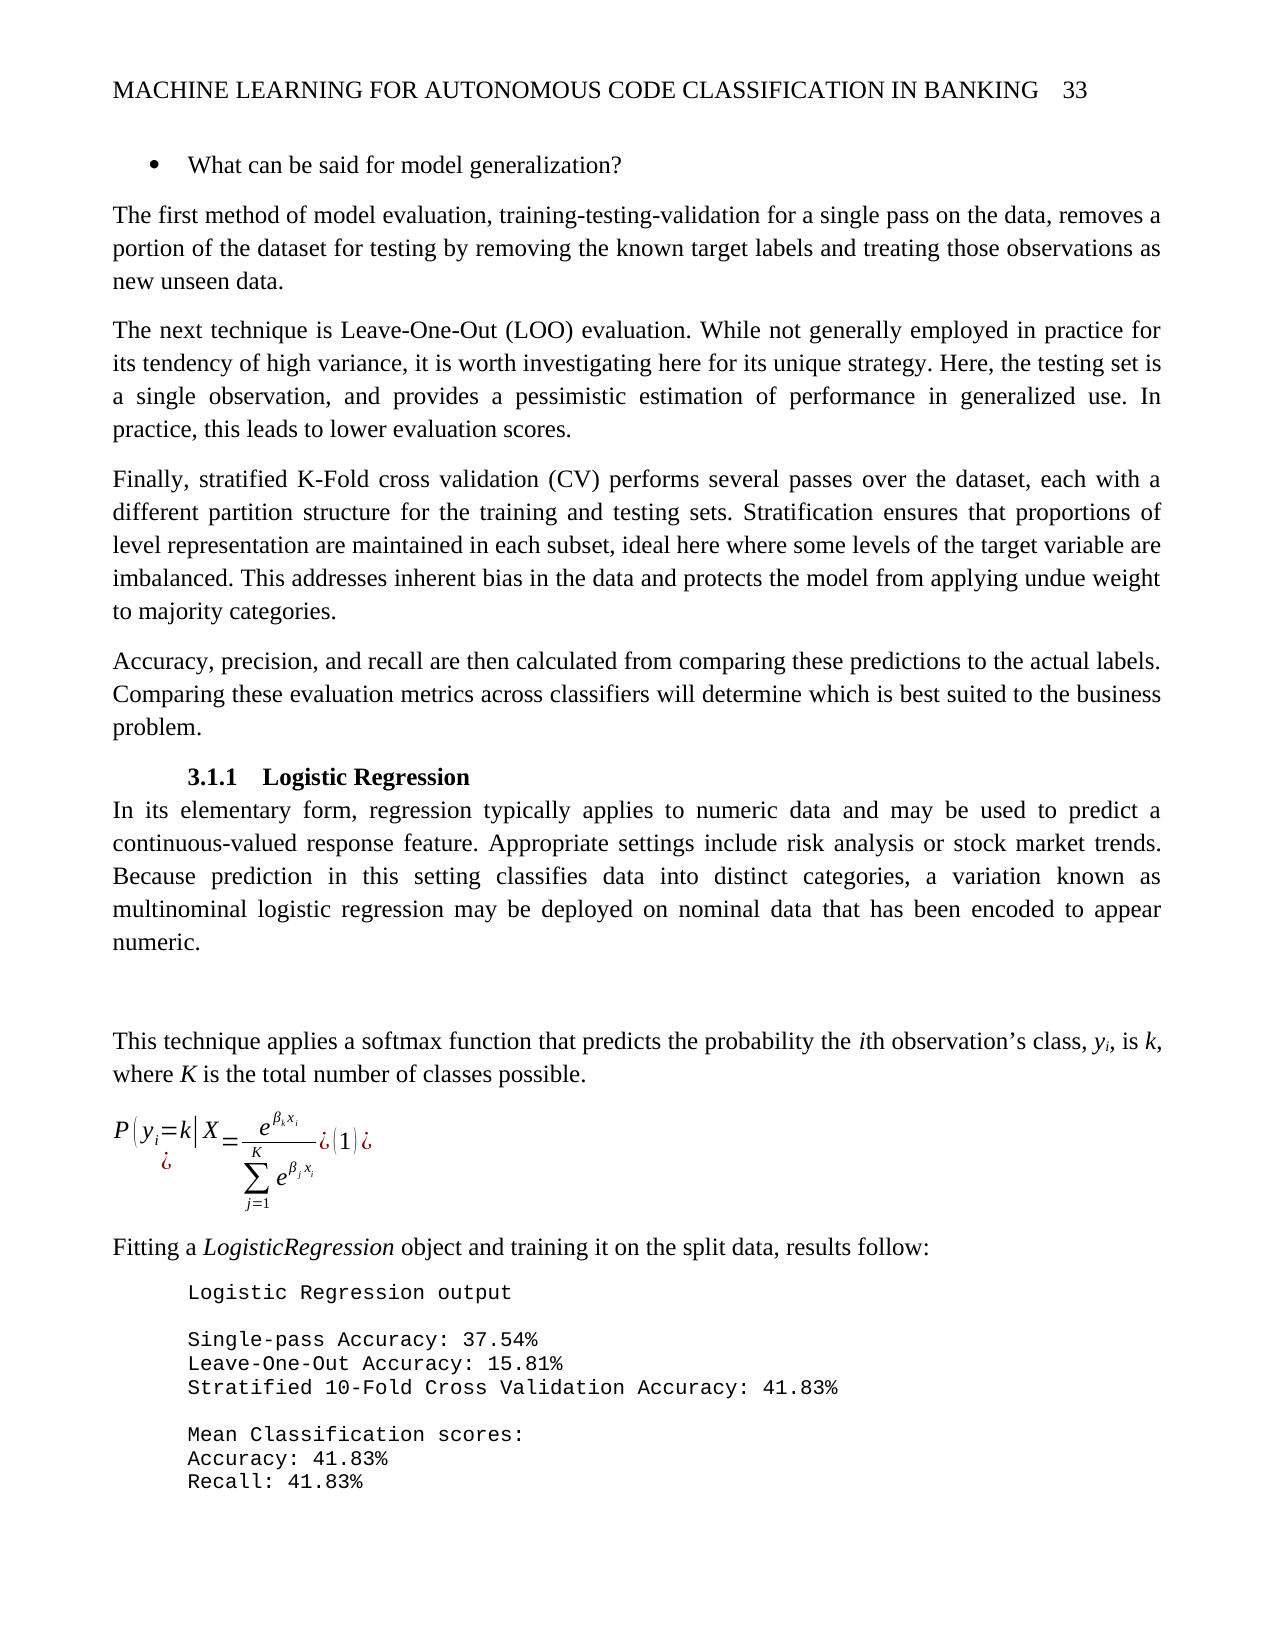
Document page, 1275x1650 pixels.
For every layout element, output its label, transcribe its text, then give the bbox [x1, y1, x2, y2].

text Logistic Regression output [112, 1282, 1162, 1306]
text Accuracy: 41.83% [112, 1448, 1162, 1471]
text Finally, stratified K-Fold cross validation (CV) performs several passes over the dataset, each with a different partition structure for the training and testing sets. Stratification ensures that proportions of level representation are maintained in each subset, ideal here where some levels of the target variable are imbalanced. This addresses inherent bias in the data and protects the model from applying undue weight to majority categories. [112, 464, 1162, 625]
subtitle Logistic Regression [187, 762, 1162, 790]
text The next technique is Leave-One-Out (LOO) evaluation. While not generally employed in practice for its tendency of high variance, it is worth investigating here for its unique strategy. Here, the testing set is a single observation, and provides a pessimistic estimation of performance in generalized use. In practice, this leads to lower evaluation scores. [112, 315, 1162, 443]
text The first method of model evaluation, training-testing-validation for a single pass on the data, removes a portion of the dataset for testing by removing the known target labels and treating those observations as new unseen data. [112, 200, 1162, 294]
text In its elementary form, regression typically applies to numeric data and may be used to predict a continuous-valued response feature. Appropriate settings include risk analysis or stock market trends. Because prediction in this setting classifies data into distinct categories, a variation known as multinominal logistic regression may be deployed on nominal data that has been encoded to appear numeric. [112, 795, 1162, 956]
text Accuracy, precision, and recall are then calculated from comparing these predictions to the actual labels. Comparing these evaluation metrics across classifiers will determine which is best suited to the business problem. [112, 646, 1162, 741]
text Single-pass Accuracy: 37.54% [112, 1329, 1162, 1353]
text Leave-One-Out Accuracy: 15.81% [112, 1353, 1162, 1377]
text This technique applies a softmax function that predicts the probability the ith observation’s class, yi, is k, where K is the total number of classes possible. [112, 1026, 1162, 1088]
text Fitting a LogisticRegression object and training it on the split data, results follow: [112, 1232, 1162, 1261]
text Stratified 10-Fold Cross Validation Accuracy: 41.83% [112, 1377, 1162, 1400]
text Mean Classification scores: [112, 1424, 1162, 1448]
text Recall: 41.83% [112, 1471, 1162, 1495]
list What can be said for model generalization? [150, 150, 1162, 179]
